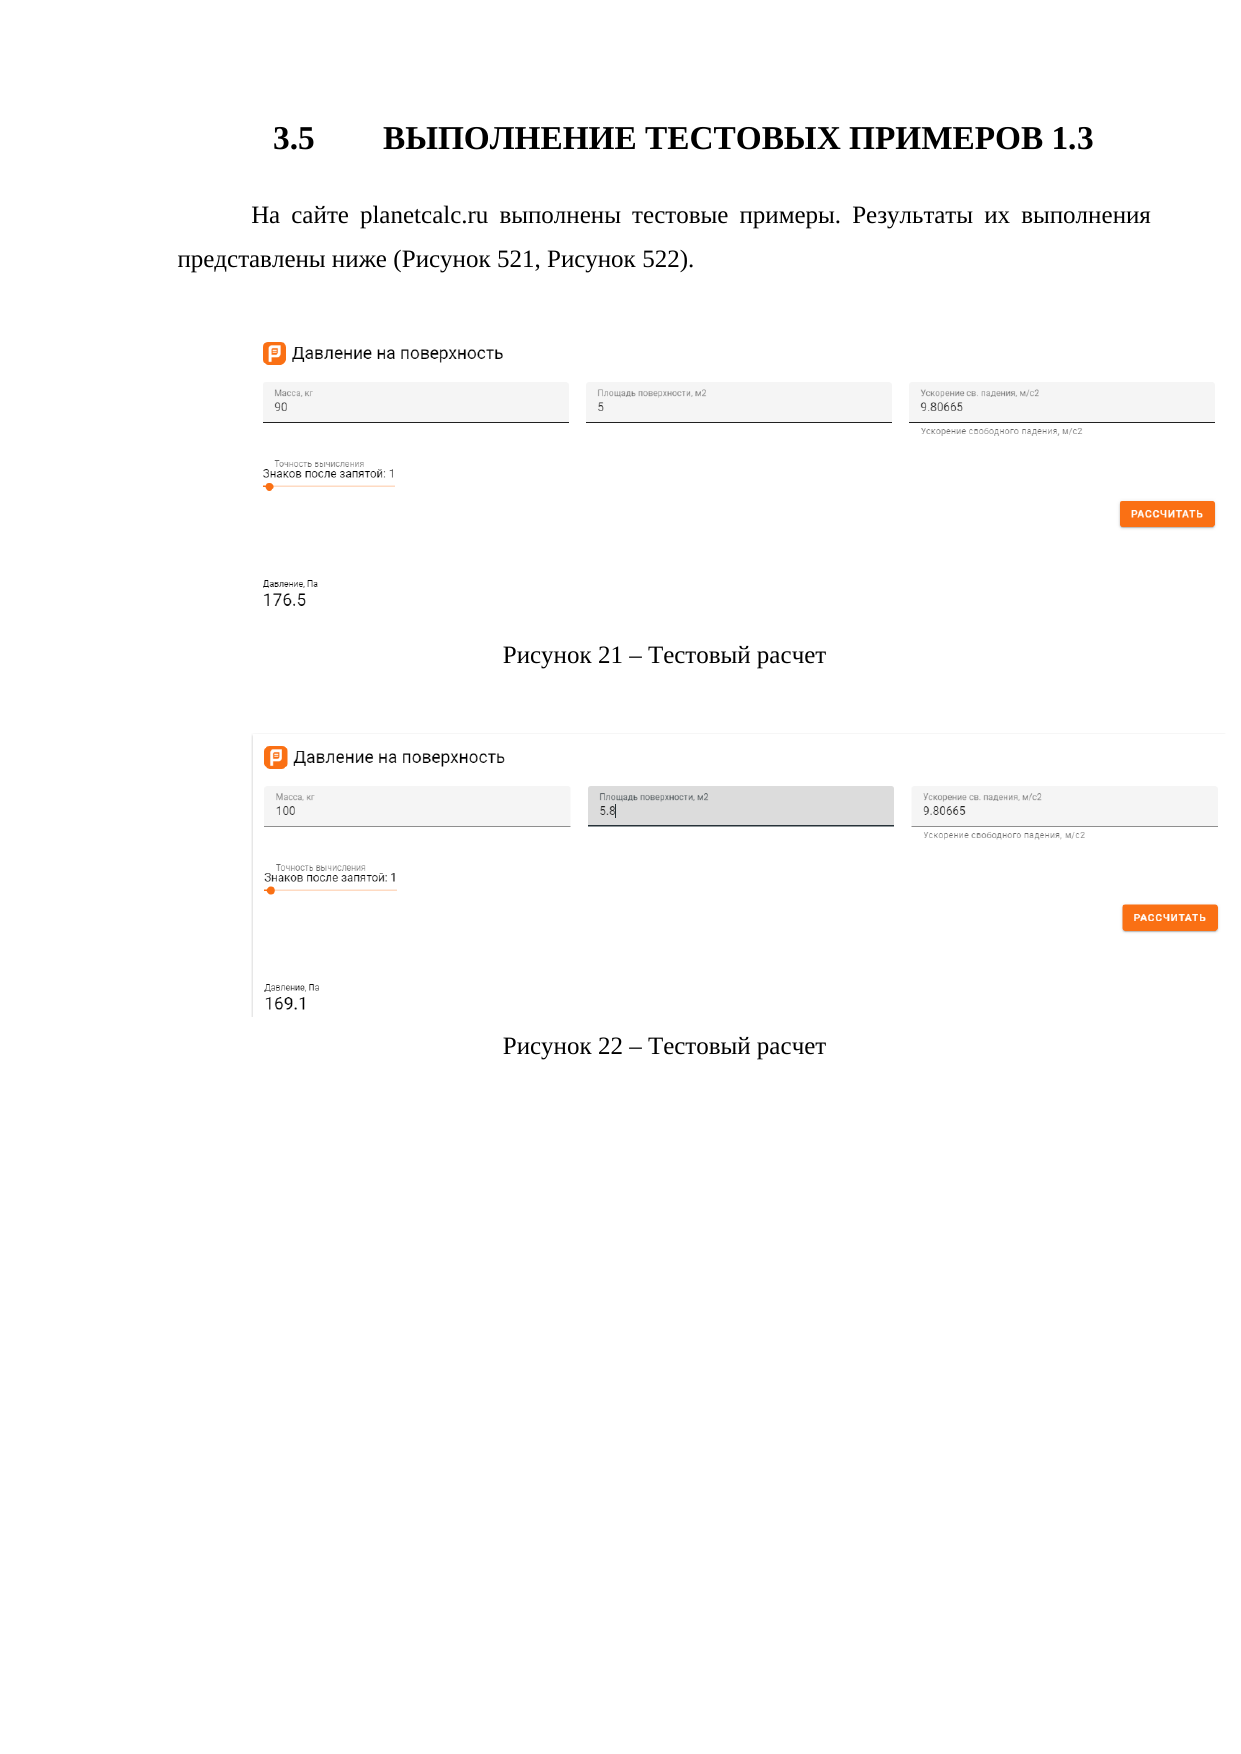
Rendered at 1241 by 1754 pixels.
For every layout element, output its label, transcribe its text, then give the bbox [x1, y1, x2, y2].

text Выполнение тестовых примеров 1.3 [215, 118, 1152, 156]
text На сайте planetcalc.ru выполнены тестовые примеры. Результаты их выполнения представлены ниже (Рисунок 21, Рисунок 22). [177, 201, 1152, 272]
text Рисунок 21 – Тестовый расчет [177, 641, 1152, 669]
picture [251, 733, 1226, 1017]
picture [251, 330, 1226, 627]
text Рисунок 22 – Тестовый расчет [177, 1031, 1152, 1059]
